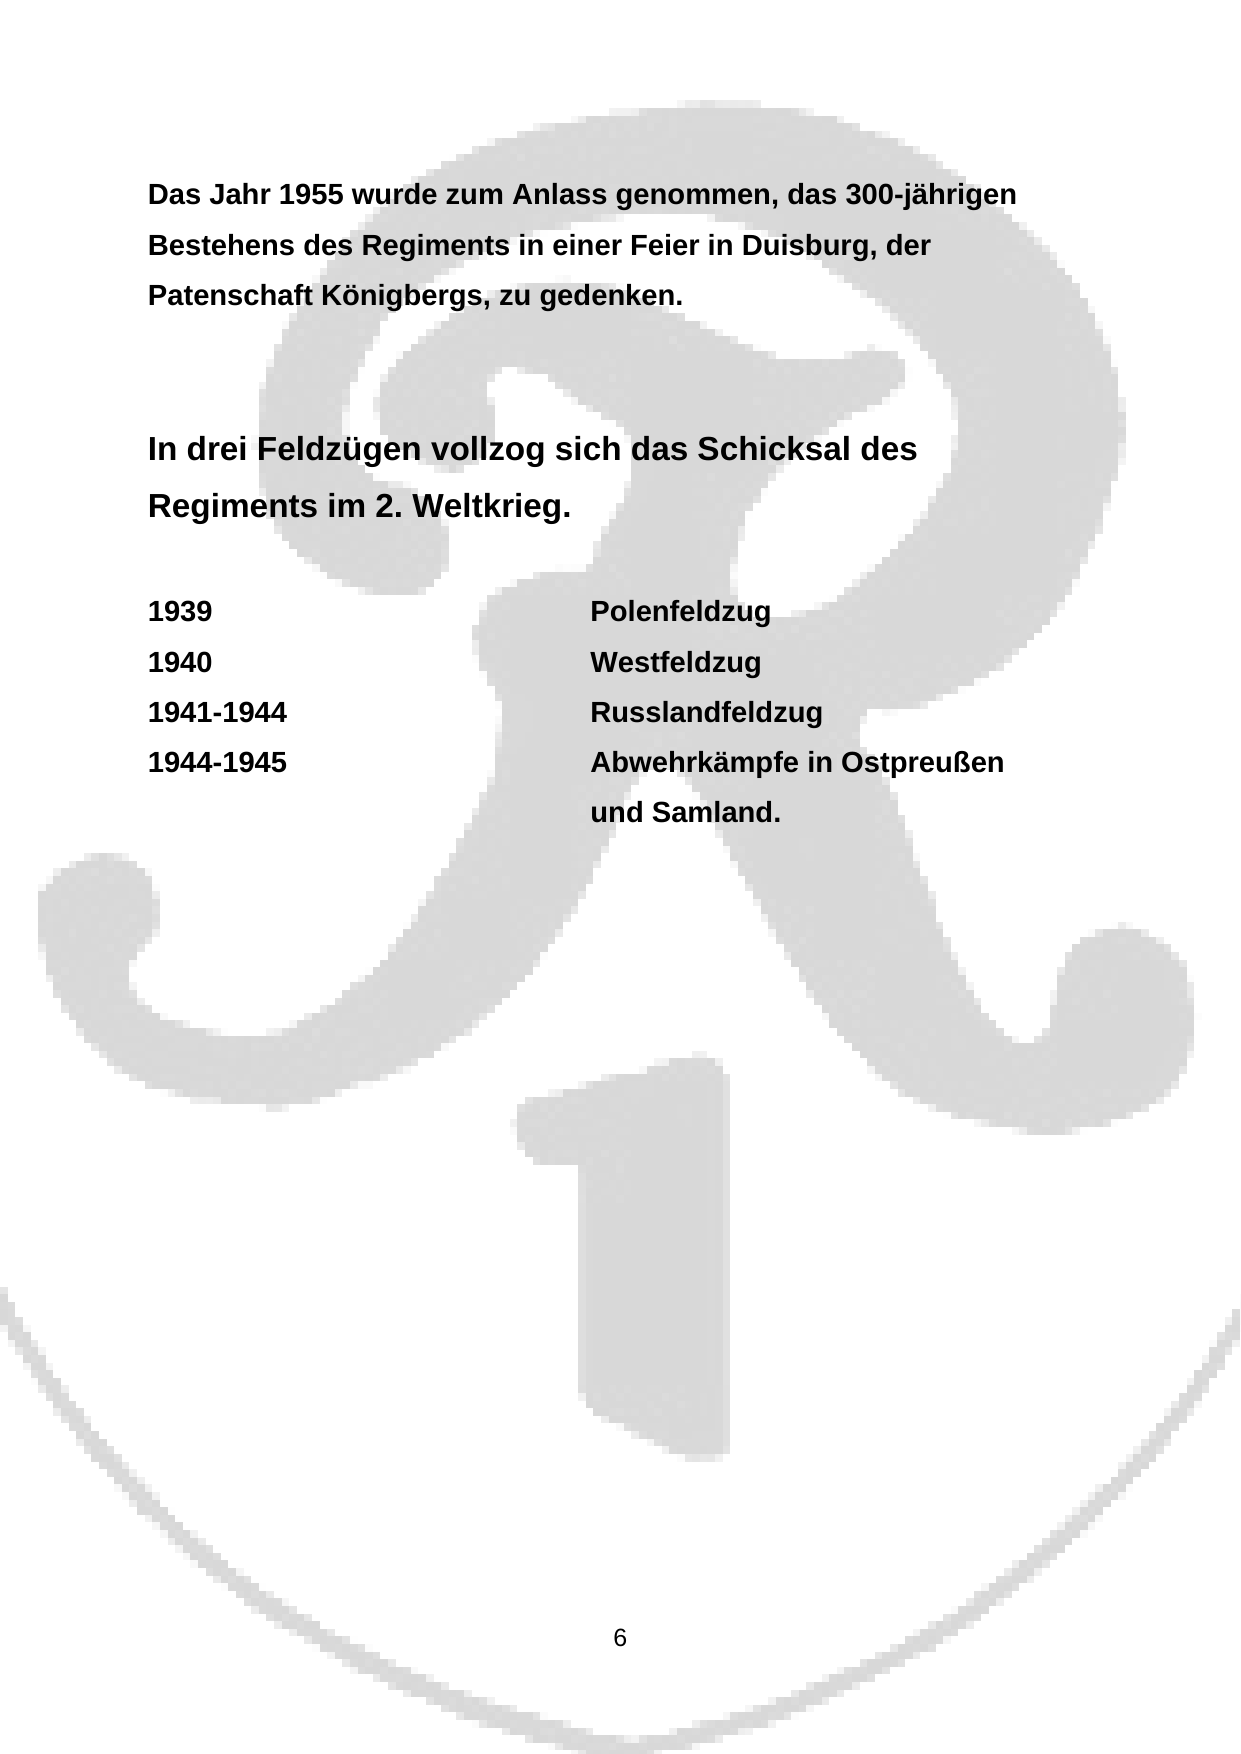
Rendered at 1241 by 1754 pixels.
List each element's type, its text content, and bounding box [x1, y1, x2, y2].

text 1940 Westfeldzug [148, 644, 1092, 678]
text 1939 Polenfeldzug [148, 594, 1092, 628]
text 1941-1944 Russlandfeldzug [148, 695, 1092, 728]
text In drei Feldzügen vollzog sich das Schicksal des Regiments im 2. Weltkrieg. [148, 429, 1092, 525]
text und Samland. [516, 796, 1092, 829]
text 1944-1945 Abwehrkämpfe in Ostpreußen [148, 745, 1092, 779]
text Das Jahr 1955 wurde zum Anlass genommen, das 300-jährigen Bestehens des Regiments in einer Feier in Duisburg, der Patenschaft Königbergs, zu gedenken. [148, 177, 1092, 311]
